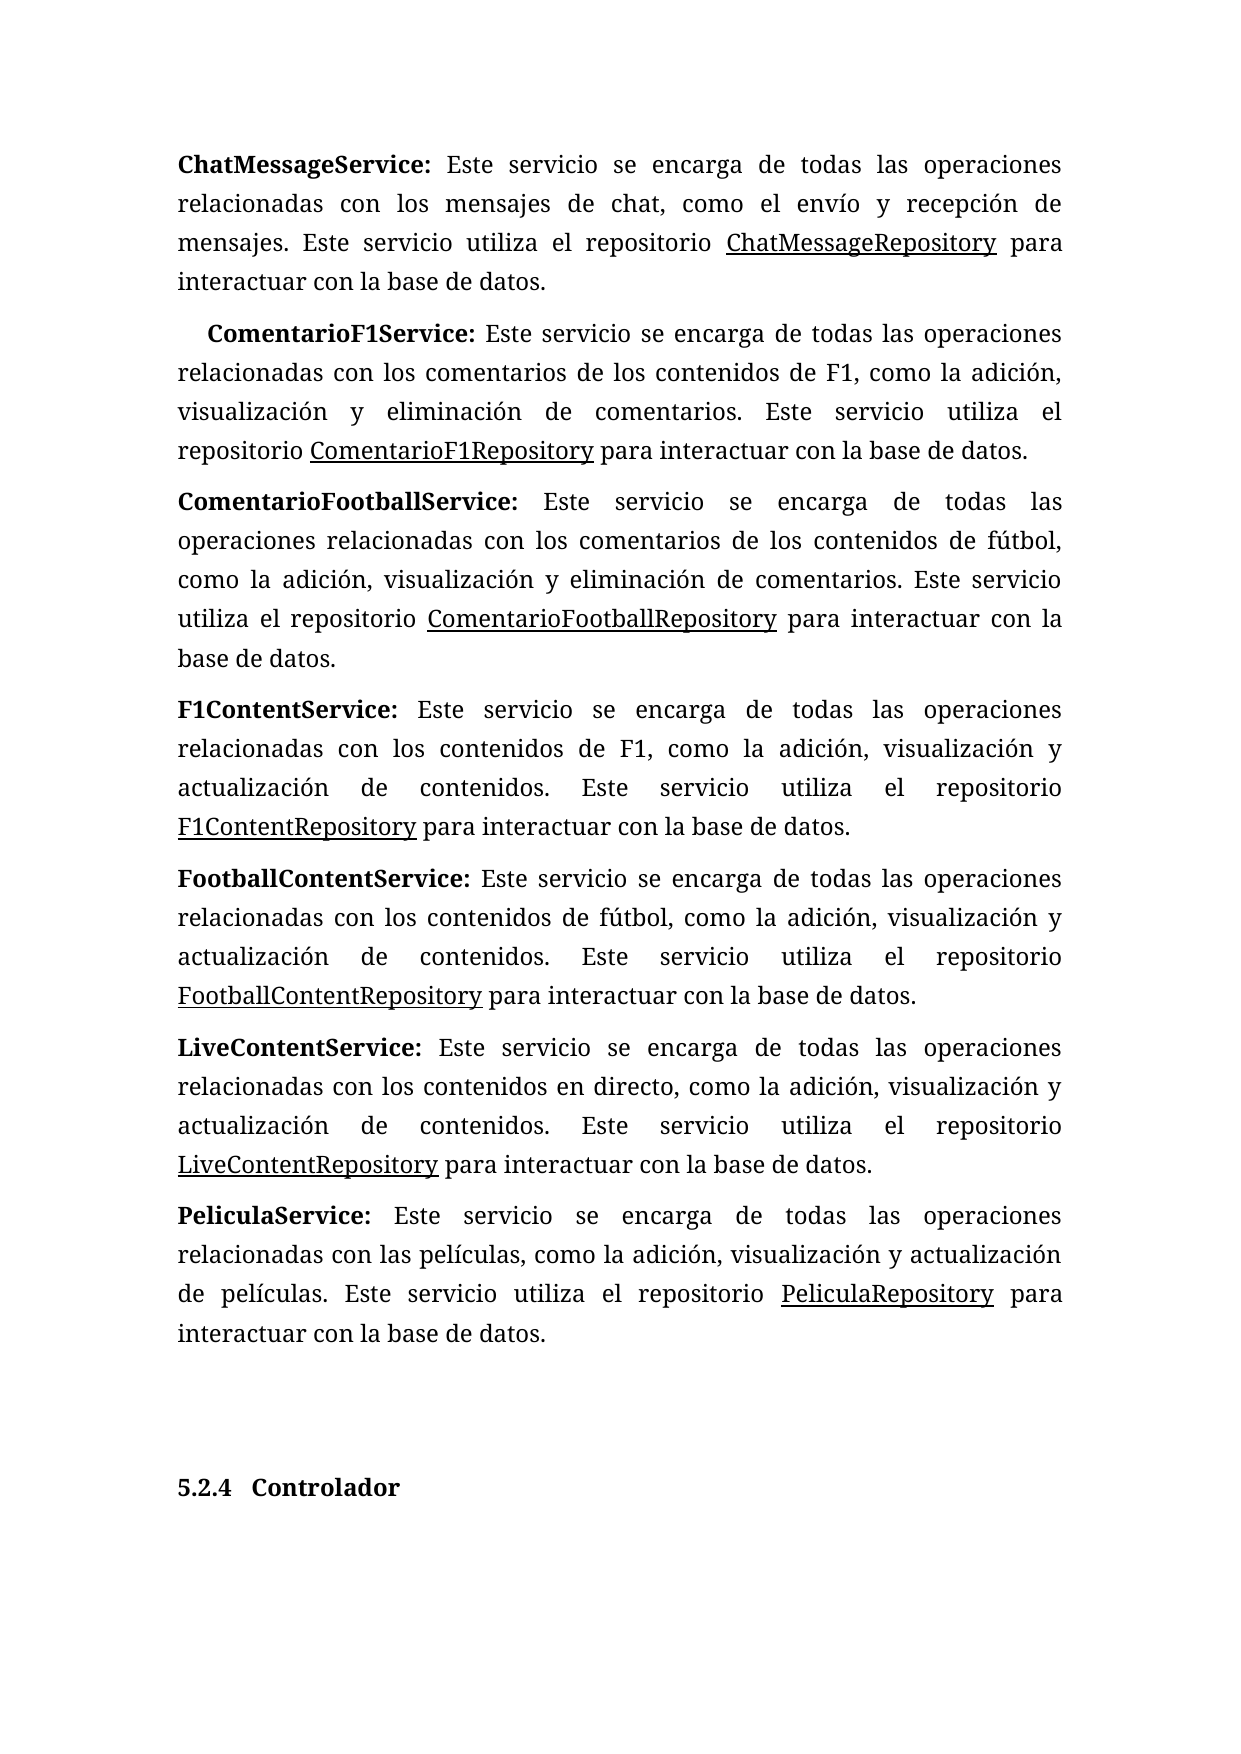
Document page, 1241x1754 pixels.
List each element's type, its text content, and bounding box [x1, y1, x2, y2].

text F1ContentService: Este servicio se encarga de todas las operaciones relacionadas con los contenidos de F1, como la adición, visualización y actualización de contenidos. Este servicio utiliza el repositorio F1ContentRepository para interactuar con la base de datos. [177, 693, 1063, 843]
text ComentarioFootballService: Este servicio se encarga de todas las operaciones relacionadas con los comentarios de los contenidos de fútbol, como la adición, visualización y eliminación de comentarios. Este servicio utiliza el repositorio ComentarioFootballRepository para interactuar con la base de datos. [177, 485, 1063, 674]
text PeliculaService: Este servicio se encarga de todas las operaciones relacionadas con las películas, como la adición, visualización y actualización de películas. Este servicio utiliza el repositorio PeliculaRepository para interactuar con la base de datos. [177, 1199, 1063, 1349]
text 5.2.4 Controlador [177, 1471, 1063, 1504]
text ComentarioF1Service: Este servicio se encarga de todas las operaciones relacionadas con los comentarios de los contenidos de F1, como la adición, visualización y eliminación de comentarios. Este servicio utiliza el repositorio ComentarioF1Repository para interactuar con la base de datos. [177, 316, 1063, 466]
text ChatMessageService: Este servicio se encarga de todas las operaciones relacionadas con los mensajes de chat, como el envío y recepción de mensajes. Este servicio utiliza el repositorio ChatMessageRepository para interactuar con la base de datos. [177, 148, 1063, 297]
text LiveContentService: Este servicio se encarga de todas las operaciones relacionadas con los contenidos en directo, como la adición, visualización y actualización de contenidos. Este servicio utiliza el repositorio LiveContentRepository para interactuar con la base de datos. [177, 1030, 1063, 1180]
text FootballContentService: Este servicio se encarga de todas las operaciones relacionadas con los contenidos de fútbol, como la adición, visualización y actualización de contenidos. Este servicio utiliza el repositorio FootballContentRepository para interactuar con la base de datos. [177, 862, 1063, 1011]
